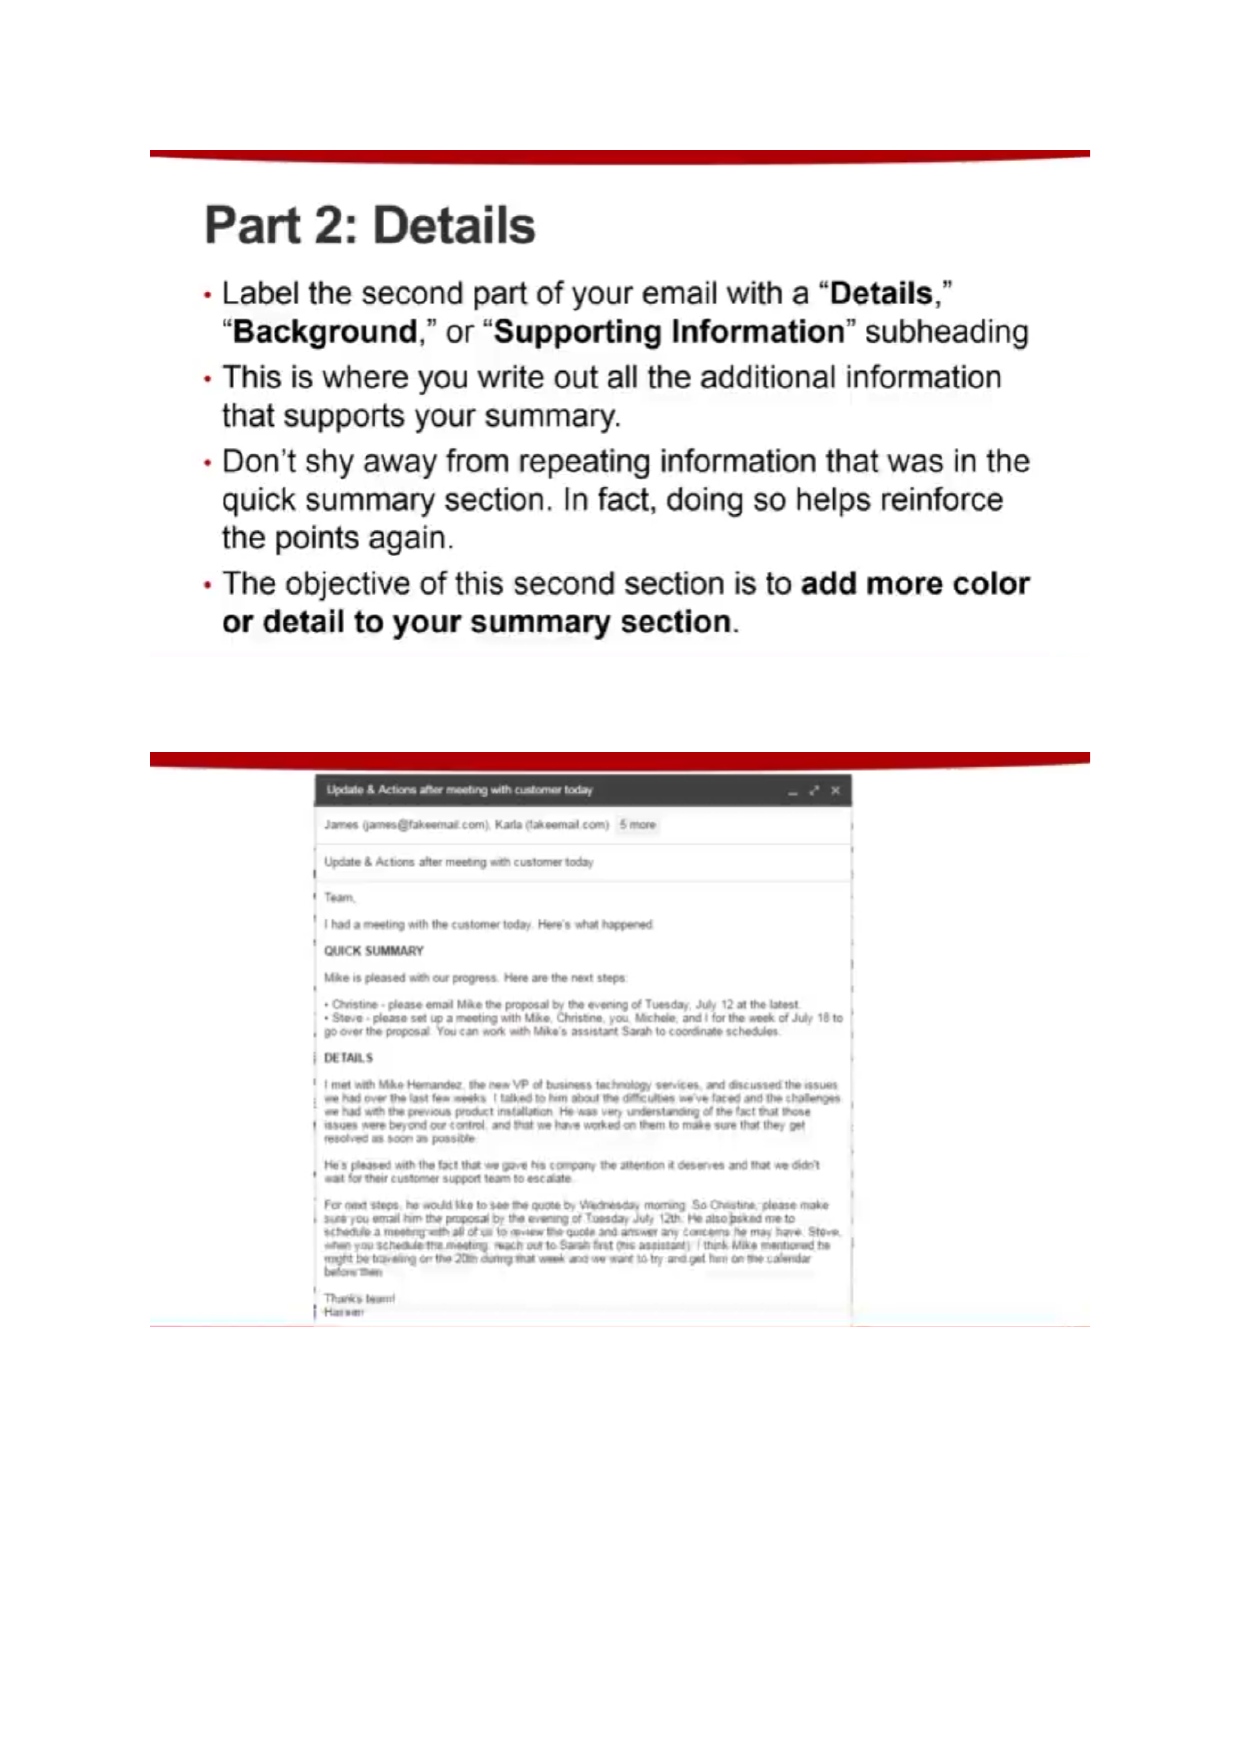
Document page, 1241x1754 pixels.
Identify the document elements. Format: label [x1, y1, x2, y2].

picture [150, 150, 1091, 657]
picture [150, 752, 1091, 1327]
